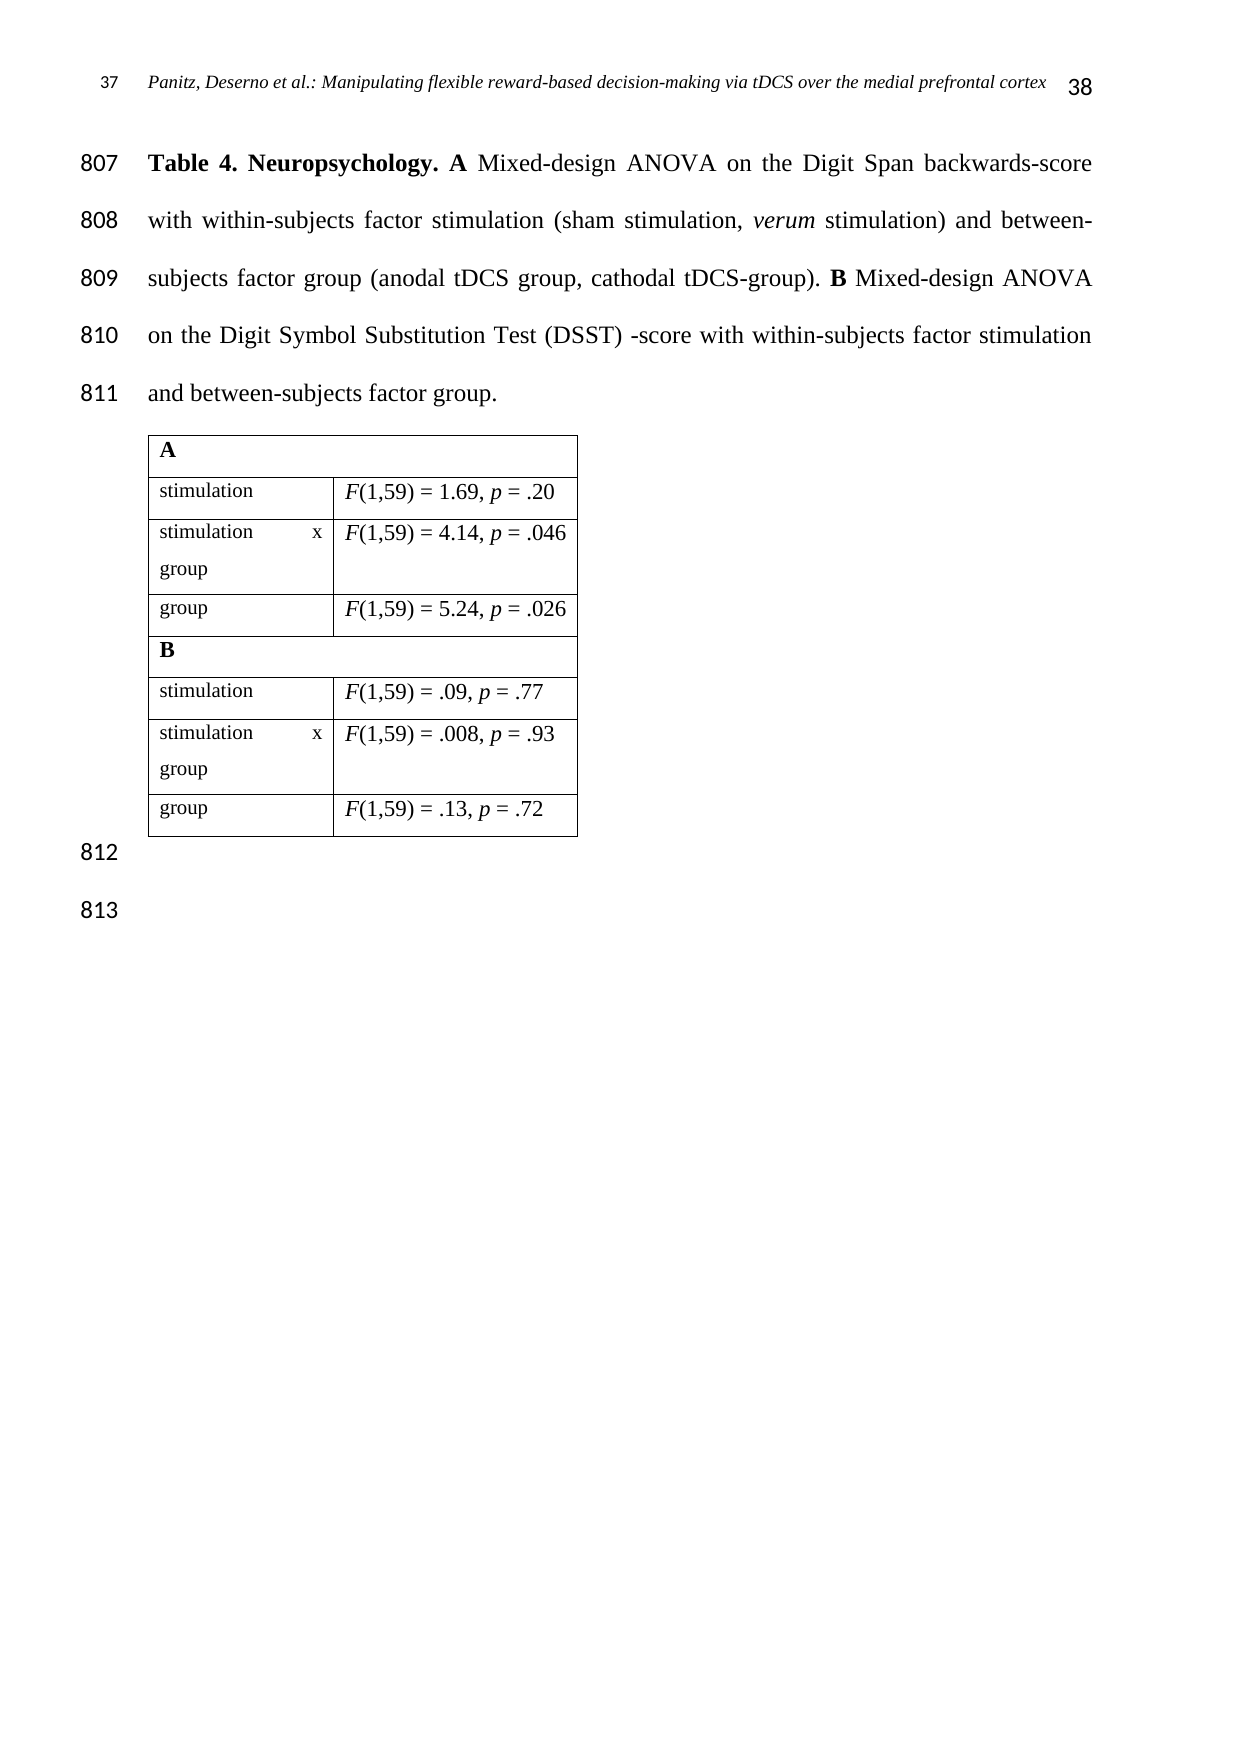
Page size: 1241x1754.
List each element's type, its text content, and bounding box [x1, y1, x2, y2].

table_cell group [149, 595, 333, 636]
table_cell F(1,59) = 1.69, p = .20 [334, 478, 577, 518]
table_cell F(1,59) = .13, p = .72 [334, 795, 577, 836]
table_cell B [149, 637, 577, 677]
table_cell group [149, 795, 333, 836]
table_cell F(1,59) = 5.24, p = .026 [334, 595, 577, 636]
table_cell F(1,59) = .008, p = .93 [334, 720, 577, 794]
table_header A [149, 436, 577, 477]
table_cell F(1,59) = .09, p = .77 [334, 678, 577, 719]
table_cell stimulation x group [149, 520, 333, 594]
text Table 4. Neuropsychology. A Mixed-design ANOVA on the Digit Span backwards-score with within-subjects factor stimulation (sham stimulation, verum stimulation) and between-subjects factor group (anodal tDCS group, cathodal tDCS-group). B Mixed-design ANOVA on the Digit Symbol Substitution Test (DSST) -score with within-subjects factor stimulation and between-subjects factor group. [148, 148, 1093, 406]
table_cell stimulation [149, 478, 333, 518]
table_cell stimulation x group [149, 720, 333, 794]
table_cell F(1,59) = 4.14, p = .046 [334, 520, 577, 594]
table_cell stimulation [149, 678, 333, 719]
